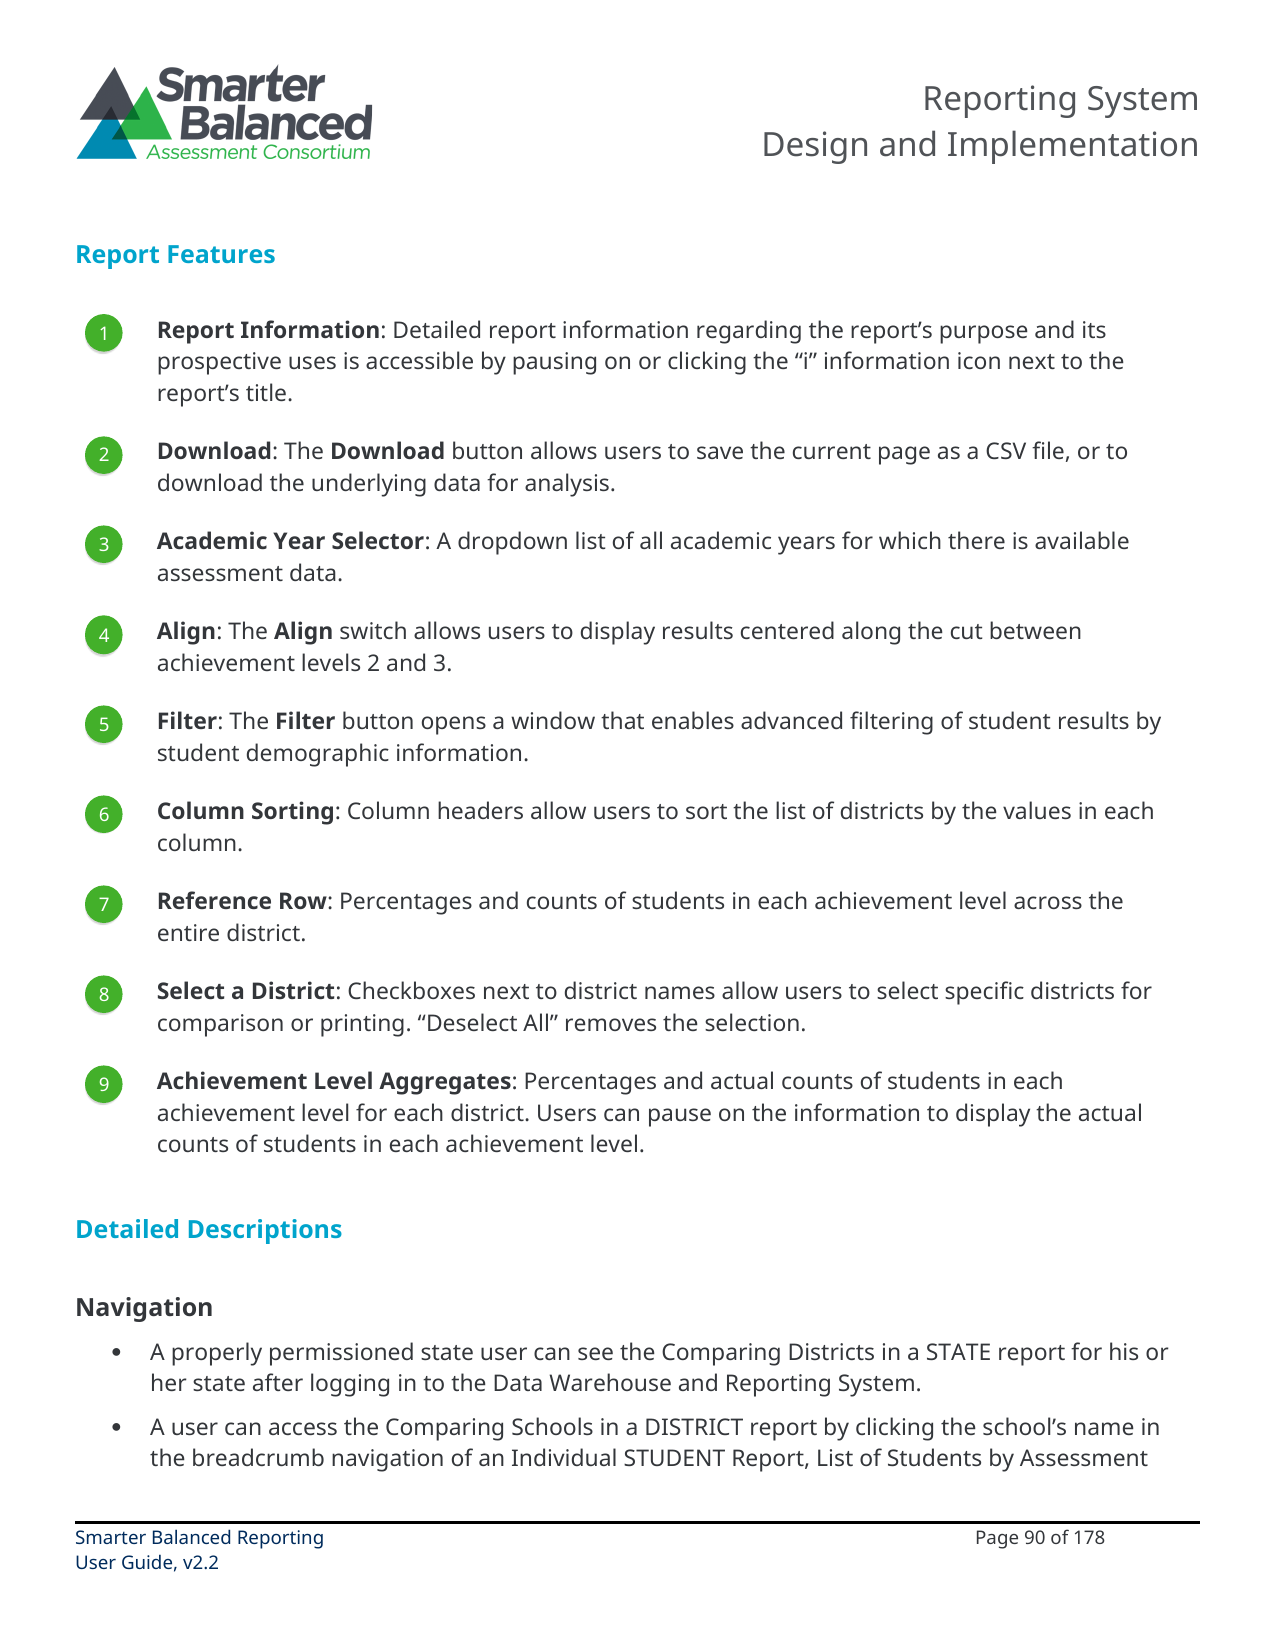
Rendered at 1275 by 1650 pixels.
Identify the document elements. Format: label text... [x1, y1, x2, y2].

table_cell [63, 525, 144, 615]
table_cell Select a District: Checkboxes next to district names allow users to select specific districts for comparison or printing. “Deselect All” removes the selection. [145, 975, 1188, 1065]
list Navigation [75, 1289, 1200, 1323]
table_cell [63, 795, 144, 885]
subtitle Detailed Descriptions [75, 1212, 1200, 1246]
table_cell Column Sorting: Column headers allow users to sort the list of districts by the values in each column. [145, 795, 1188, 885]
table_cell Reference Row: Percentages and counts of students in each achievement level across the entire district. [145, 885, 1188, 975]
picture [76, 64, 373, 159]
table_cell [63, 885, 144, 975]
table_cell Download: The Download button allows users to save the current page as a CSV file, or to download the underlying data for analysis. [145, 435, 1188, 525]
table_cell Filter: The Filter button opens a window that enables advanced filtering of student results by student demographic information. [145, 705, 1188, 795]
table_cell Align: The Align switch allows users to display results centered along the cut between achievement levels 2 and 3. [145, 615, 1188, 705]
table_cell [63, 435, 144, 525]
subtitle Report Features [75, 236, 1200, 270]
table_cell Academic Year Selector: A dropdown list of all academic years for which there is available assessment data. [145, 525, 1188, 615]
list A properly permissioned state user can see the Comparing Districts in a STATE report for his or her state after logging in to the Data Warehouse and Reporting System. [112, 1336, 1200, 1398]
table_cell [63, 705, 144, 795]
table_header Report Information: Detailed report information regarding the report’s purpose and its prospective uses is accessible by pausing on or clicking the “i” information icon next to the report’s title. [145, 314, 1188, 435]
table_cell [63, 1065, 144, 1187]
table_header [63, 314, 144, 435]
table_cell Achievement Level Aggregates: Percentages and actual counts of students in each achievement level for each district. Users can pause on the information to display the actual counts of students in each achievement level. [145, 1065, 1188, 1187]
table_cell [63, 975, 144, 1065]
table_cell [63, 615, 144, 705]
